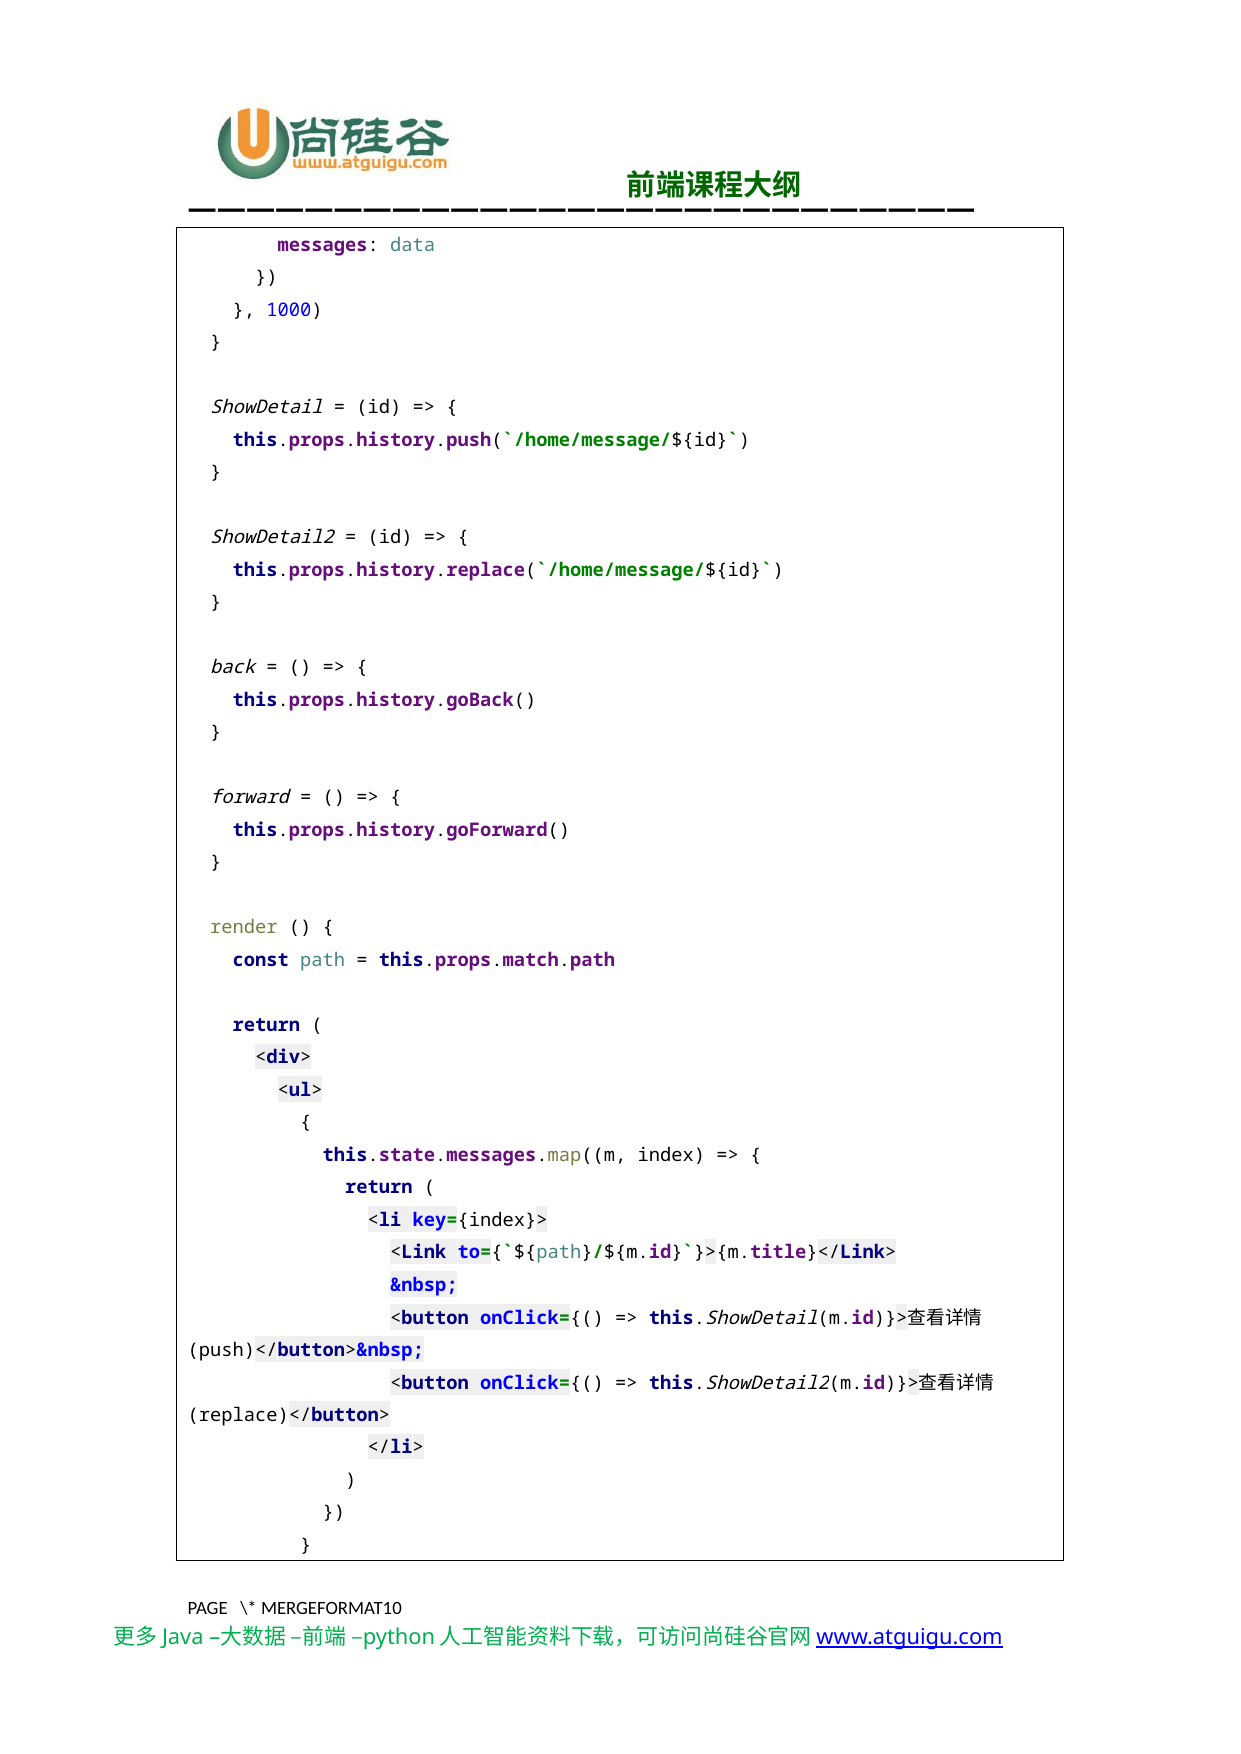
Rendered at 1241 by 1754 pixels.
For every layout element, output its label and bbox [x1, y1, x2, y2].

picture [187, 88, 479, 195]
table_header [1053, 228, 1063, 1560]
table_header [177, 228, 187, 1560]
